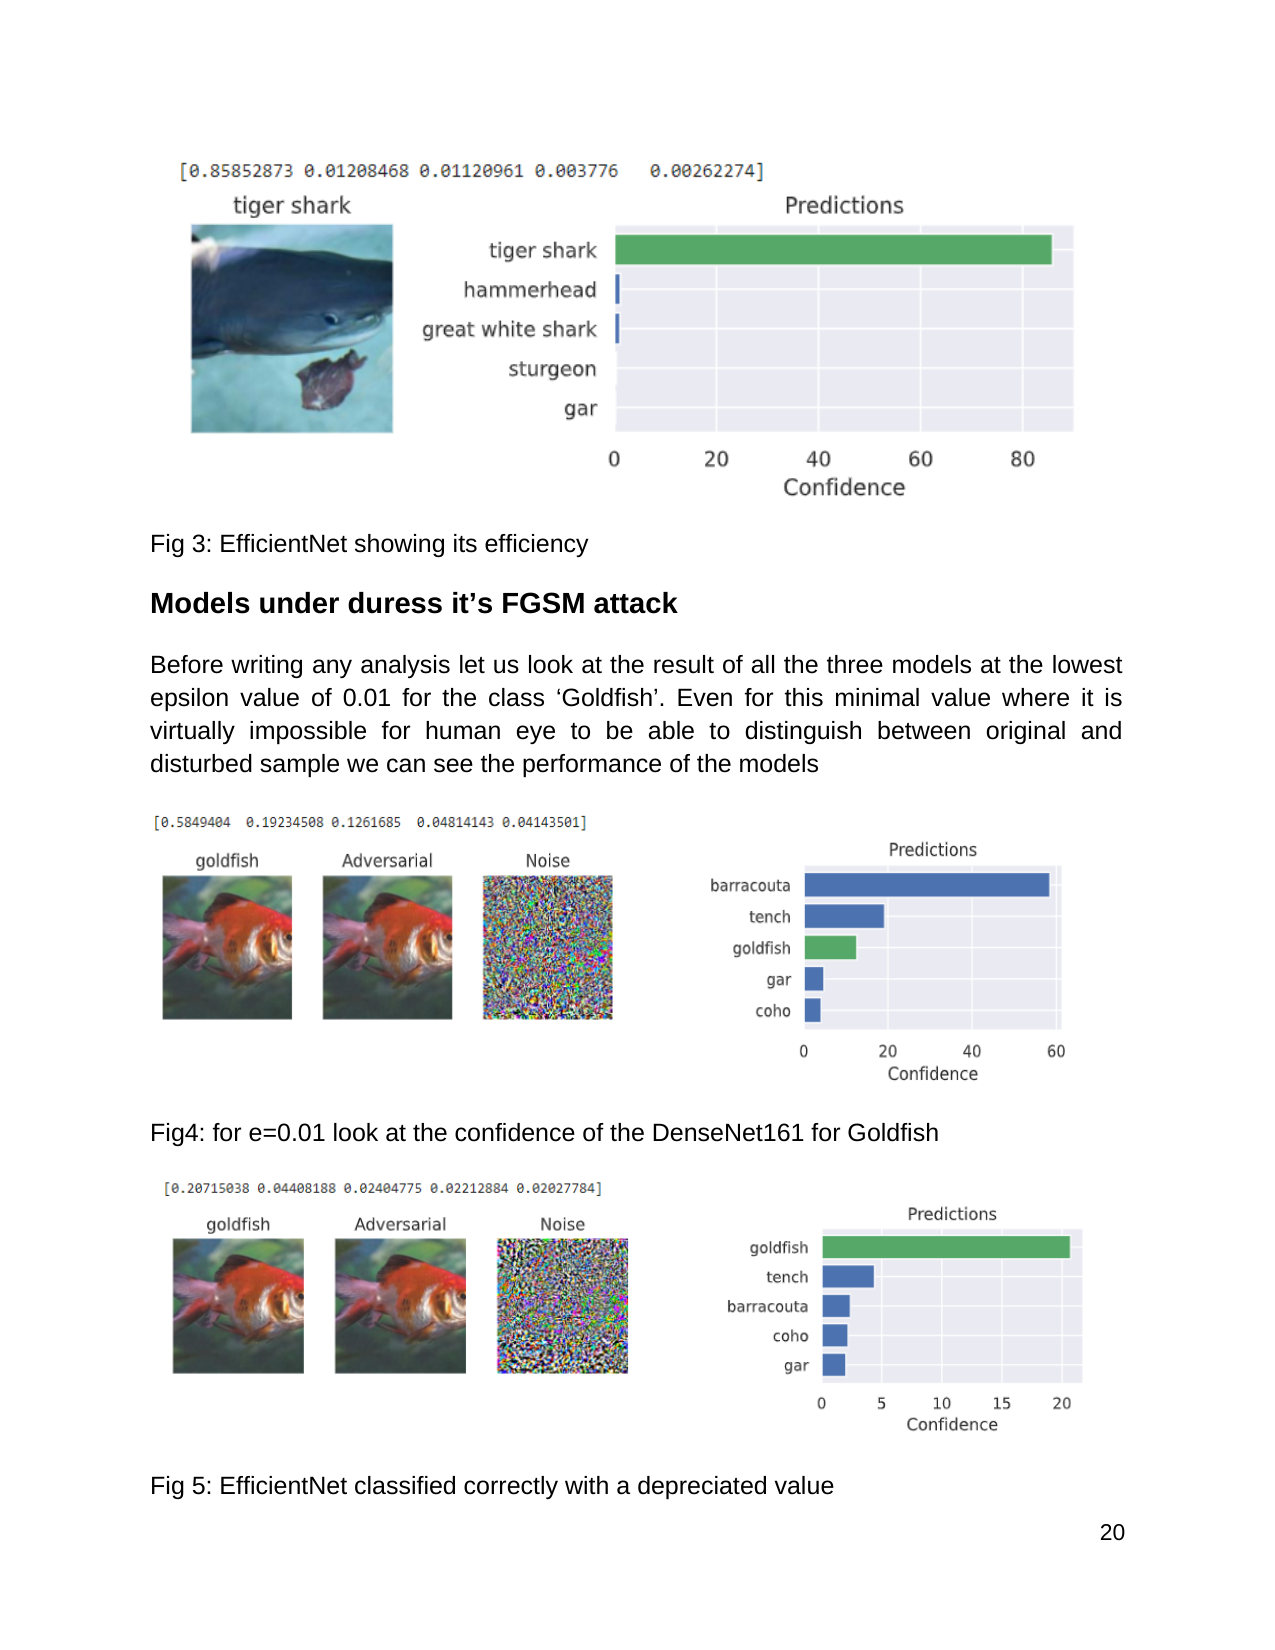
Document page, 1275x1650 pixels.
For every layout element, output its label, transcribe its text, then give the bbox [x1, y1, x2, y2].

text Models under duress it’s FGSM attack [150, 587, 1125, 620]
text Before writing any analysis let us look at the result of all the three models at the lowest epsilon value of 0.01 for the class ‘Goldfish’. Even for this minimal value where it is virtually impossible for human eye to be able to distinguish between original and disturbed sample we can see the performance of the models [150, 650, 1125, 778]
picture [150, 807, 1077, 1089]
text Fig4: for e=0.01 look at the confidence of the DenseNet161 for Goldfish [150, 1117, 1125, 1146]
picture [150, 150, 1096, 525]
picture [150, 1175, 1097, 1443]
text Fig 5: EfficientNet classified correctly with a depreciated value [150, 1471, 1125, 1500]
